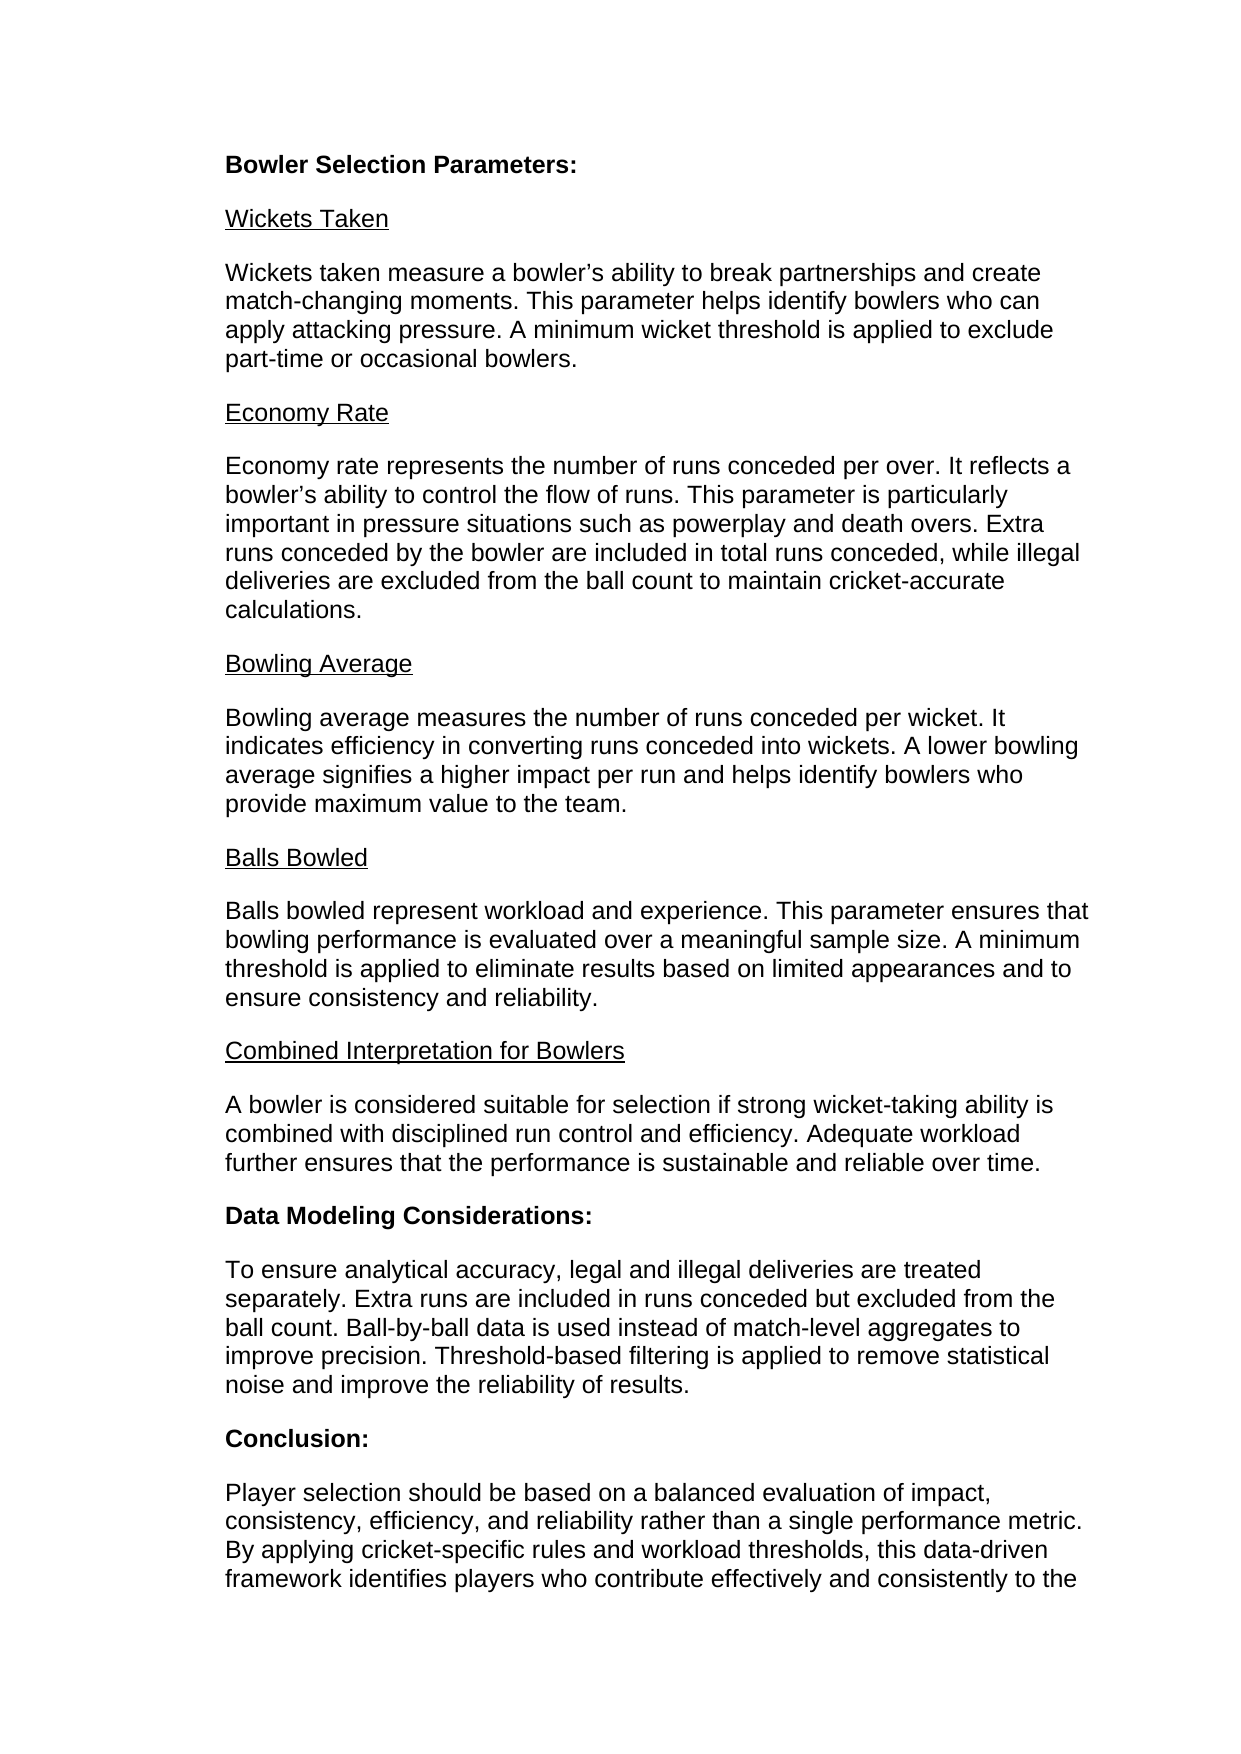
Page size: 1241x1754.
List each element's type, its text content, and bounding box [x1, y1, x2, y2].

text Wickets Taken [225, 204, 1090, 232]
text Combined Interpretation for Bowlers [225, 1036, 1090, 1065]
text Balls Bowled [225, 842, 1090, 871]
text Conclusion: [225, 1424, 1090, 1452]
text Bowler Selection Parameters: [225, 150, 1090, 179]
text To ensure analytical accuracy, legal and illegal deliveries are treated separately. Extra runs are included in runs conceded but excluded from the ball count. Ball-by-ball data is used instead of match-level aggregates to improve precision. Threshold-based filtering is applied to remove statistical noise and improve the reliability of results. [225, 1255, 1090, 1399]
text Bowling Average [225, 649, 1090, 677]
text Economy rate represents the number of runs conceded per over. It reflects a bowler’s ability to control the flow of runs. This parameter is particularly important in pressure situations such as powerplay and death overs. Extra runs conceded by the bowler are included in total runs conceded, while illegal deliveries are excluded from the ball count to maintain cricket-accurate calculations. [225, 451, 1090, 624]
text Wickets taken measure a bowler’s ability to break partnerships and create match-changing moments. This parameter helps identify bowlers who can apply attacking pressure. A minimum wicket threshold is applied to exclude part-time or occasional bowlers. [225, 257, 1090, 372]
text Economy Rate [225, 397, 1090, 426]
text Data Modeling Considerations: [225, 1201, 1090, 1230]
text A bowler is considered suitable for selection if strong wicket-taking ability is combined with disciplined run control and efficiency. Adequate workload further ensures that the performance is sustainable and reliable over time. [225, 1090, 1090, 1176]
text Bowling average measures the number of runs conceded per wicket. It indicates efficiency in converting runs conceded into wickets. A lower bowling average signifies a higher impact per run and helps identify bowlers who provide maximum value to the team. [225, 702, 1090, 817]
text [225, 1477, 1090, 1592]
text Balls bowled represent workload and experience. This parameter ensures that bowling performance is evaluated over a meaningful sample size. A minimum threshold is applied to eliminate results based on limited appearances and to ensure consistency and reliability. [225, 896, 1090, 1011]
